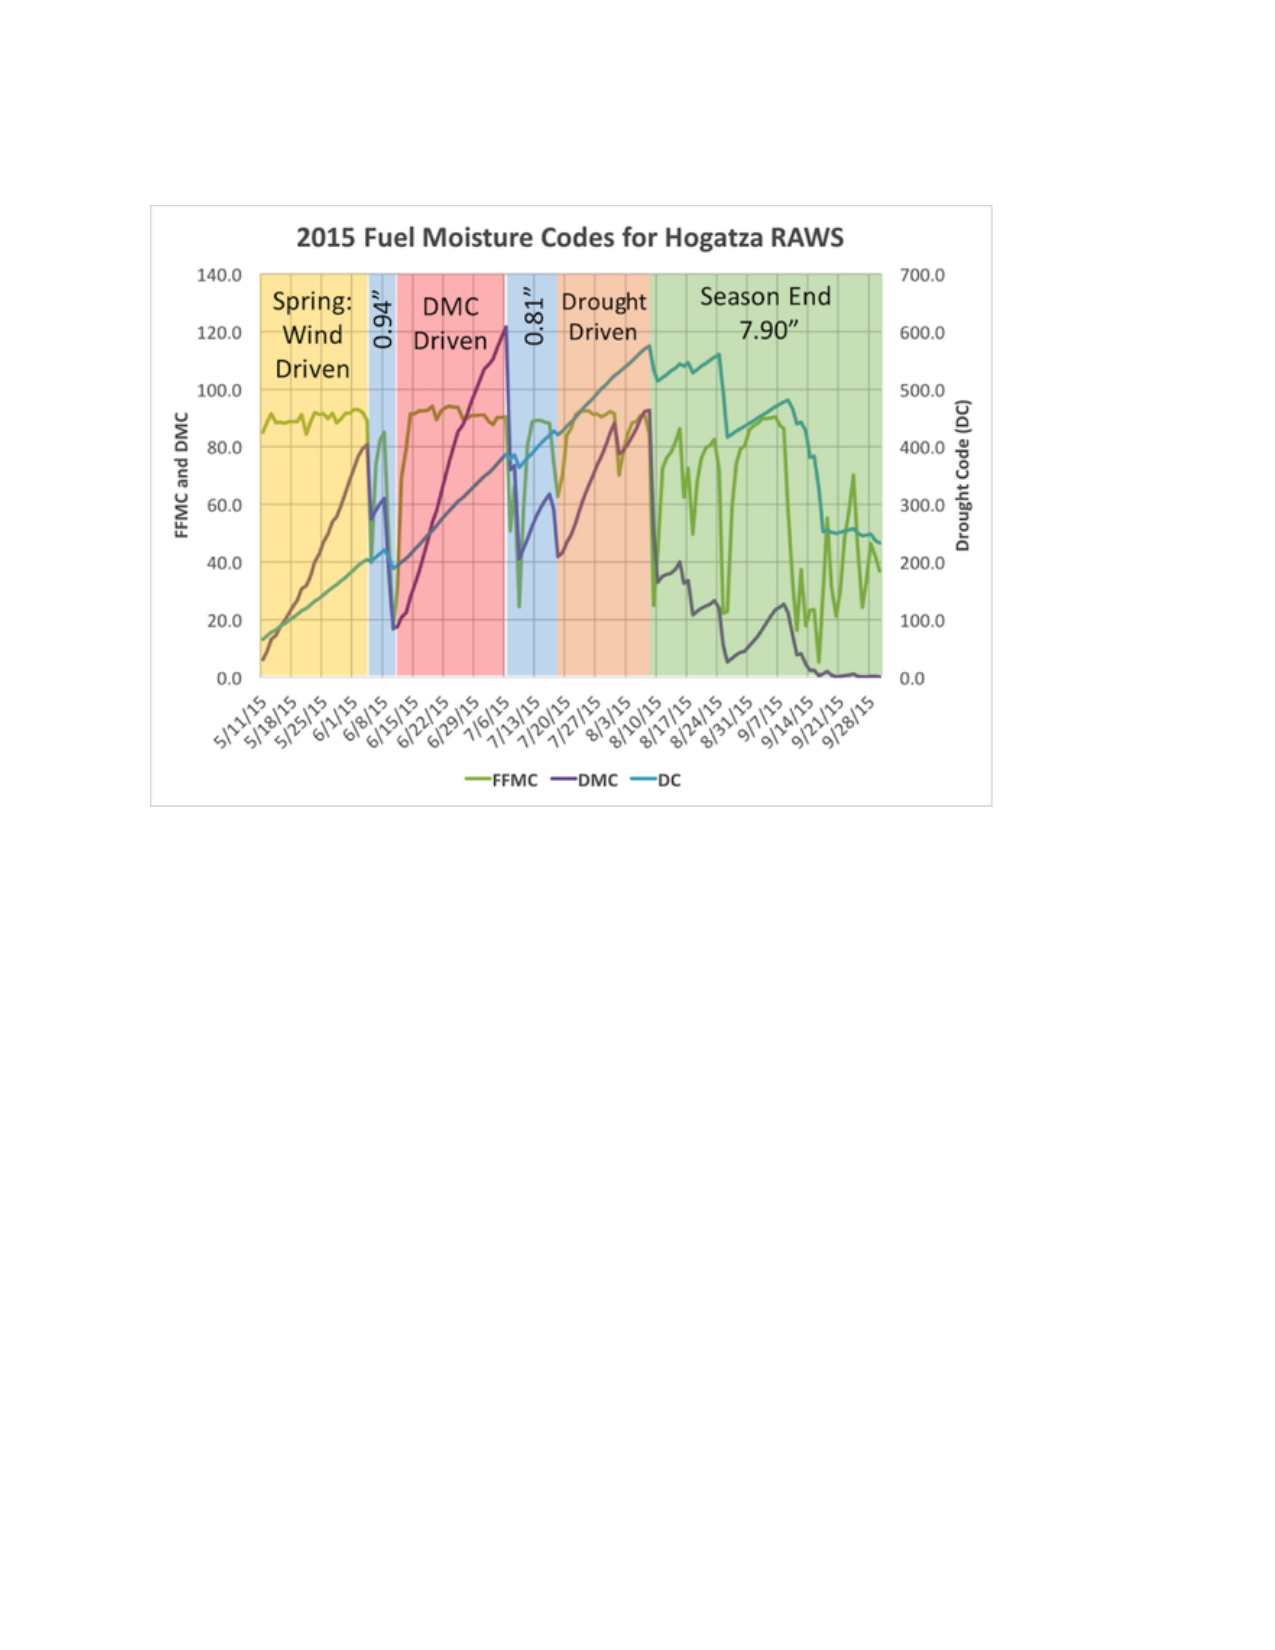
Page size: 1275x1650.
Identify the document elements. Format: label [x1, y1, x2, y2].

picture [150, 205, 993, 807]
